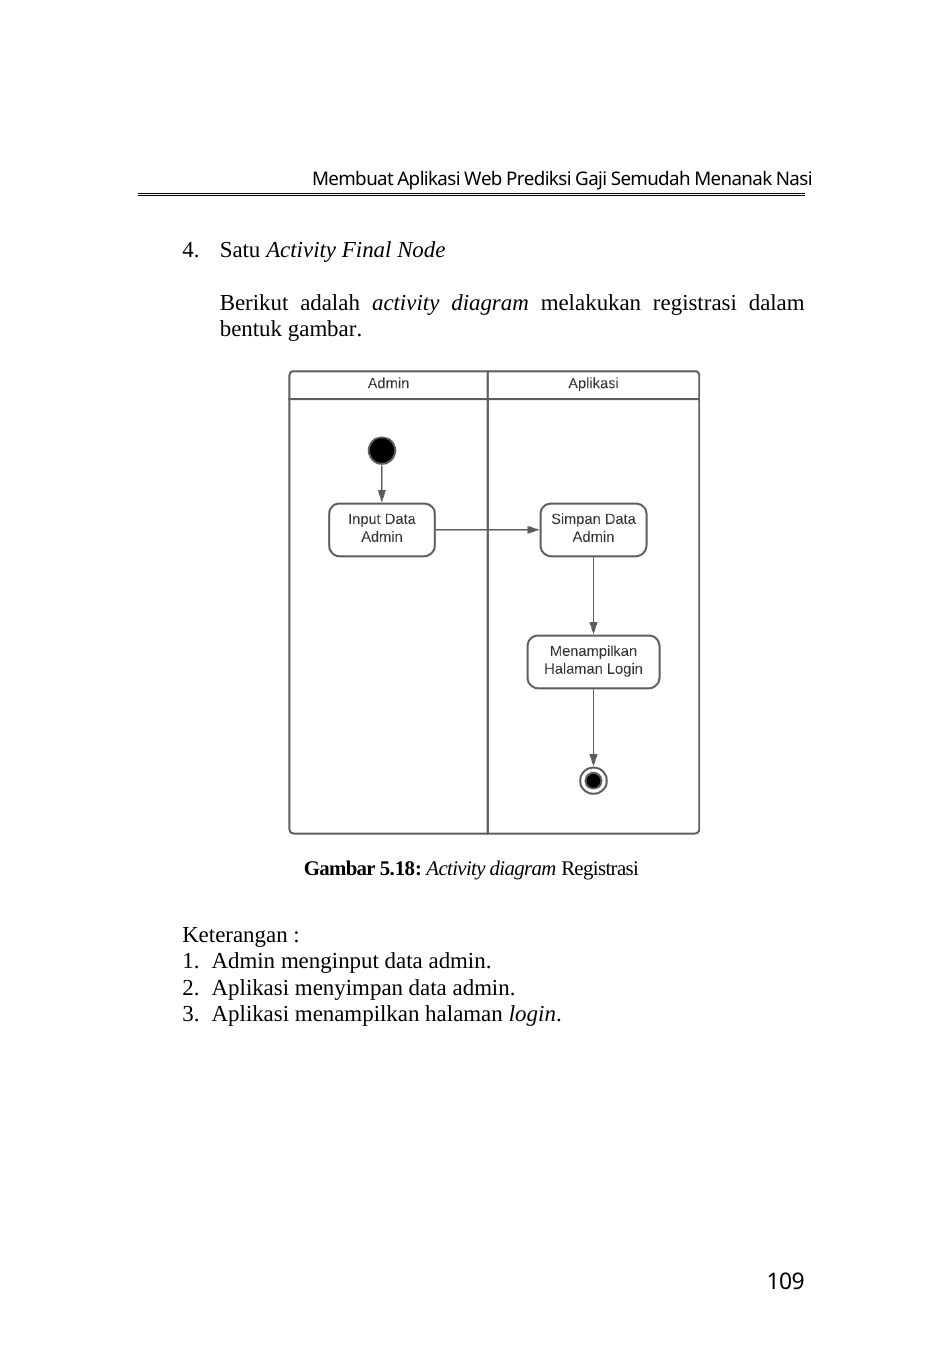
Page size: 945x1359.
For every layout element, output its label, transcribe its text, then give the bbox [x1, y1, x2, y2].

list Berikut adalah activity diagram melakukan registrasi dalam bentuk gambar. [219, 289, 805, 342]
list Aplikasi menyimpan data admin. [182, 973, 805, 1000]
list Admin menginput data admin. [182, 947, 805, 973]
list Aplikasi menampilkan halaman login. [182, 1000, 805, 1026]
picture [287, 368, 700, 835]
list Satu Activity Final Node [182, 236, 805, 263]
list Keterangan : [182, 921, 805, 947]
text Gambar 5.18: Activity diagram Registrasi [138, 856, 805, 879]
